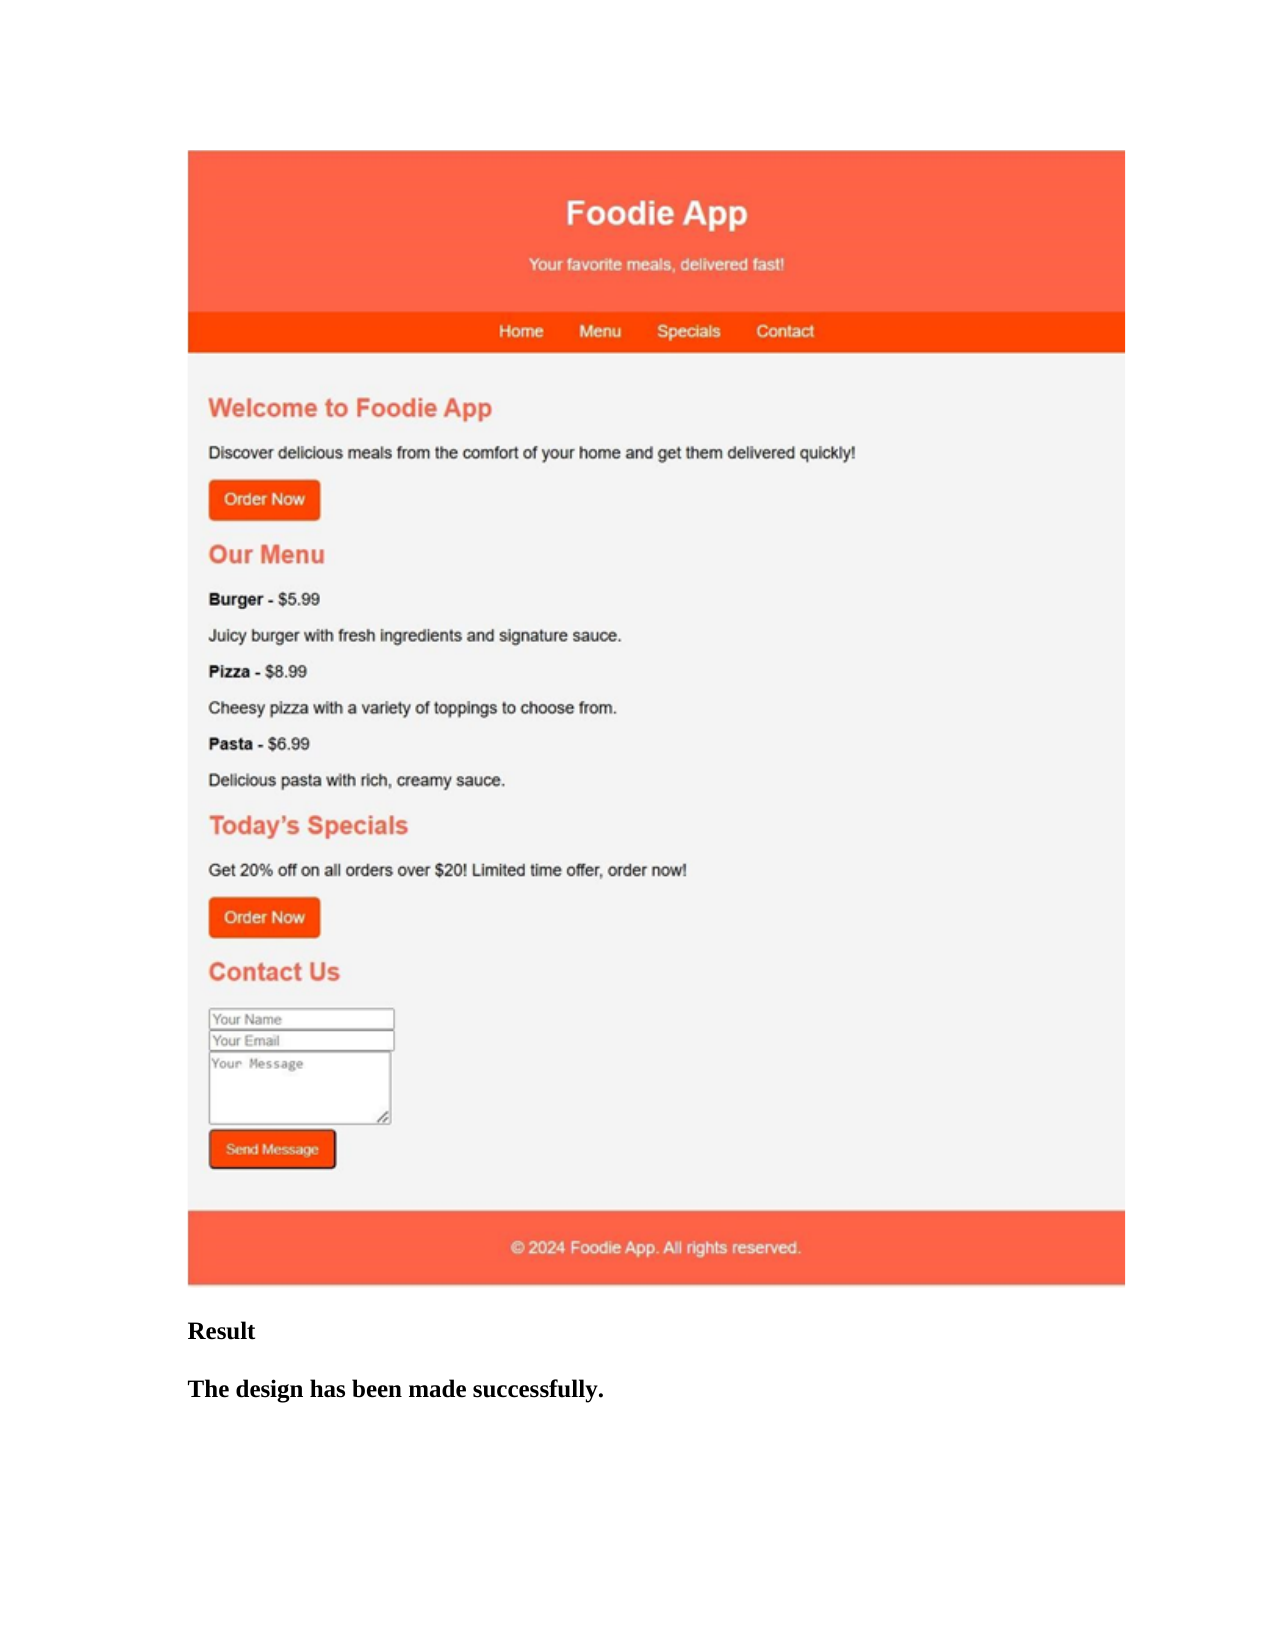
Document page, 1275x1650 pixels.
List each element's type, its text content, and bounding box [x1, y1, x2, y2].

picture [187, 150, 1125, 1288]
text Result [187, 1316, 1125, 1345]
text The design has been made successfully. [187, 1374, 1125, 1402]
